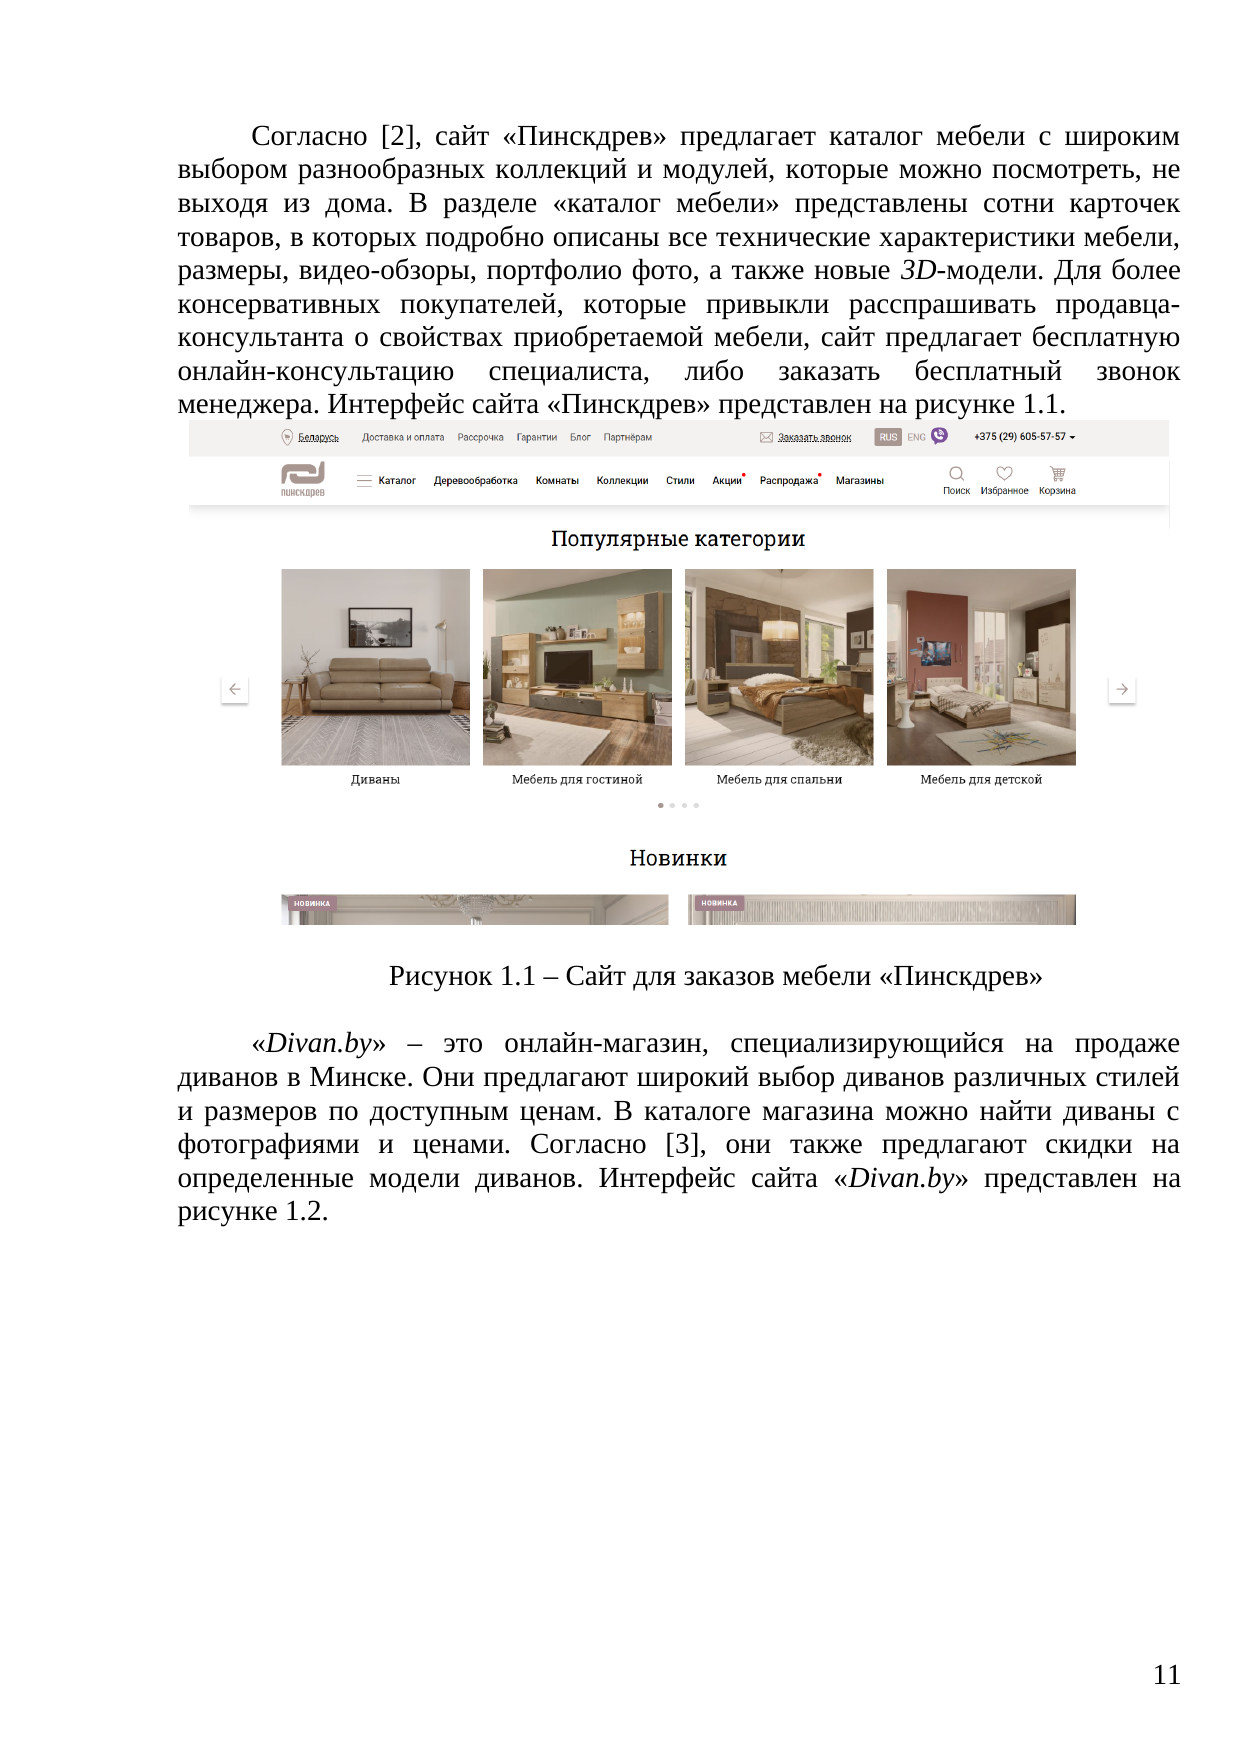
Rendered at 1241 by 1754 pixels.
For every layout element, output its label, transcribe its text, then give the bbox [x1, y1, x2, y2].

text Рисунок 1.1 – Сайт для заказов мебели «Пинскдрев» [177, 958, 1181, 992]
text Согласно [2], сайт «Пинскдрев» предлагает каталог мебели с широким выбором разнообразных коллекций и модулей, которые можно посмотреть, не выходя из дома. В разделе «каталог мебели» представлены сотни карточек товаров, в которых подробно описаны все технические характеристики мебели, размеры, видео-обзоры, портфолио фото, а также новые 3D-модели. Для более консервативных покупателей, которые привыкли расспрашивать продавца-консультанта о свойствах приобретаемой мебели, сайт предлагает бесплатную онлайн-консультацию специалиста, либо заказать бесплатный звонок менеджера. Интерфейс сайта «Пинскдрев» представлен на рисунке 1.1. [177, 118, 1181, 420]
text «Divan.by» – это онлайн-магазин, специализирующийся на продаже диванов в Минске. Они предлагают широкий выбор диванов различных стилей и размеров по доступным ценам. В каталоге магазина можно найти диваны с фотографиями и ценами. Согласно [3], они также предлагают скидки на определенные модели диванов. Интерфейс сайта «Divan.by» представлен на рисунке 1.2. [177, 1026, 1181, 1227]
picture [189, 420, 1170, 925]
